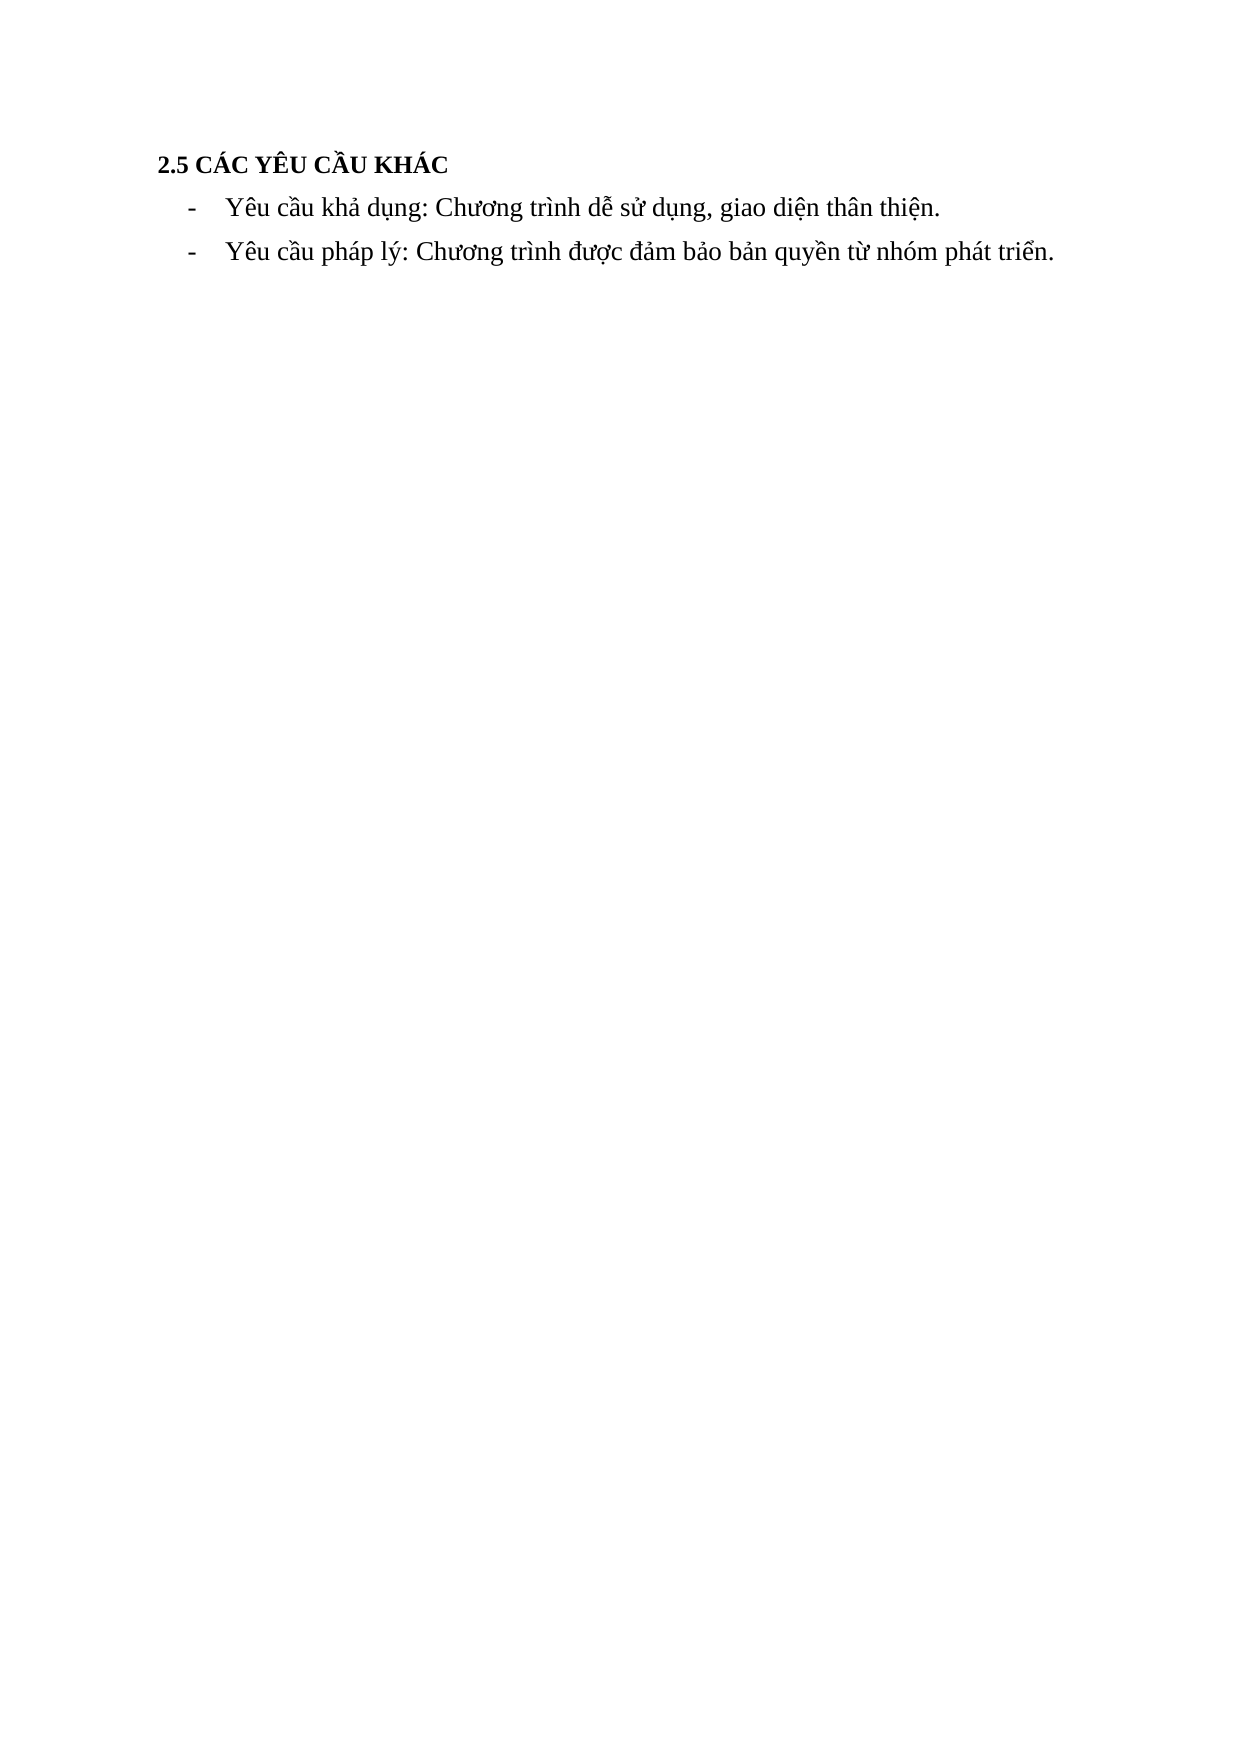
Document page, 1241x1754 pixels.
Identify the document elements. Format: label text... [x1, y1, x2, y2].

subtitle 2.5 Các yêu cầu khác [157, 150, 1083, 179]
list Yêu cầu khả dụng: Chương trình dễ sử dụng, giao diện thân thiện. [187, 191, 1083, 222]
list Yêu cầu pháp lý: Chương trình được đảm bảo bản quyền từ nhóm phát triển. [187, 235, 1083, 266]
